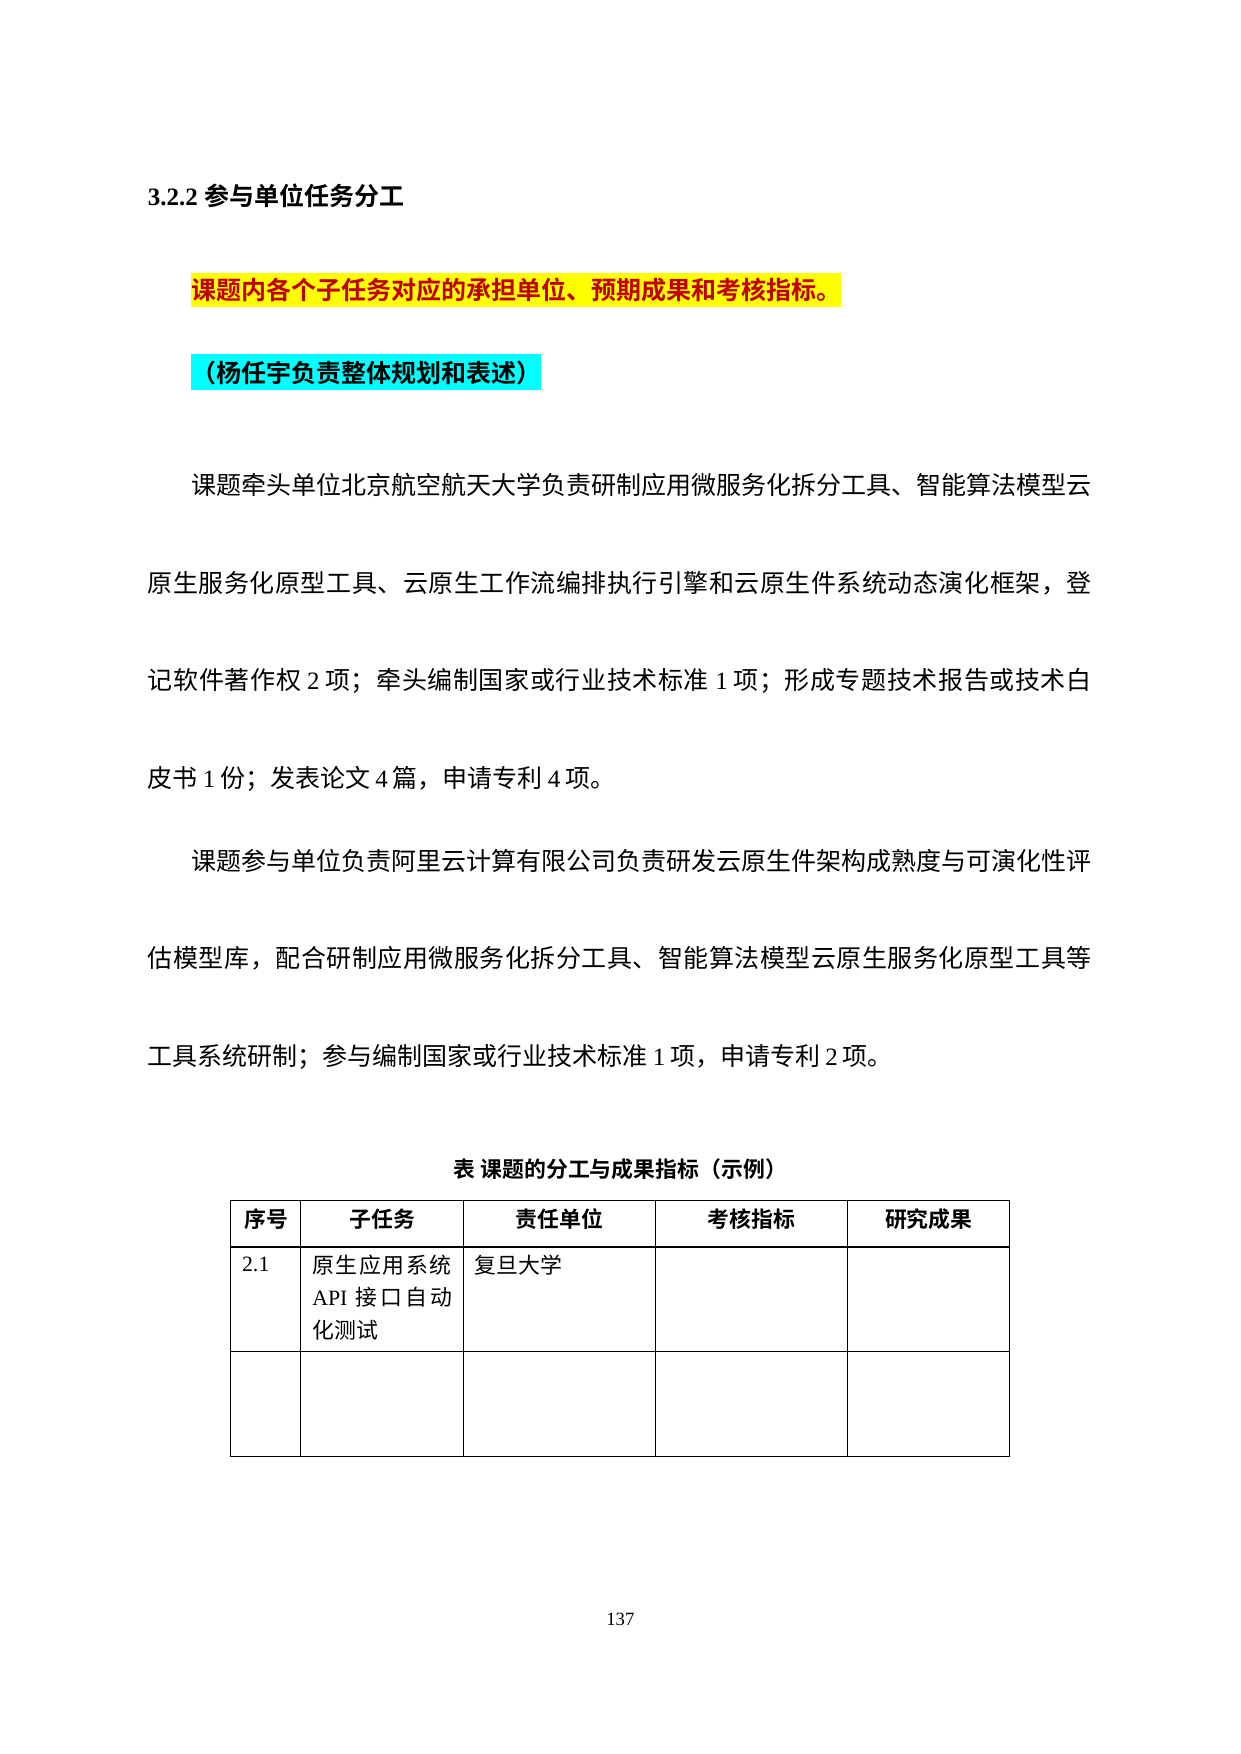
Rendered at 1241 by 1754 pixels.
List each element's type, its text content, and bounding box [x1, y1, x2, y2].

table_cell [848, 1248, 1009, 1351]
table_cell [656, 1248, 847, 1351]
subtitle 3.2.2 参与单位任务分工 [148, 162, 1092, 227]
table_header 考核指标 [656, 1201, 847, 1246]
text 课题参与单位负责阿里云计算有限公司负责研发云原生件架构成熟度与可演化性评估模型库，配合研制应用微服务化拆分工具、智能算法模型云原生服务化原型工具等工具系统研制；参与编制国家或行业技术标准1项，申请专利2项。 [148, 827, 1092, 1087]
table_cell [464, 1352, 655, 1456]
table_cell 复旦大学 [464, 1248, 655, 1351]
table_header 研究成果 [848, 1201, 1009, 1246]
table_cell [301, 1352, 463, 1456]
table_cell [656, 1352, 847, 1456]
text 表 课题的分工与成果指标（示例） [148, 1152, 1092, 1184]
text 课题牵头单位北京航空航天大学负责研制应用微服务化拆分工具、智能算法模型云原生服务化原型工具、云原生工作流编排执行引擎和云原生件系统动态演化框架，登记软件著作权2项；牵头编制国家或行业技术标准1项；形成专题技术报告或技术白皮书1份；发表论文4篇，申请专利4项。 [148, 451, 1092, 809]
text （杨任宇负责整体规划和表述） [148, 339, 1092, 404]
table_header 责任单位 [464, 1201, 655, 1246]
table_cell 原生应用系统API接口自动化测试 [301, 1248, 463, 1351]
table_cell [231, 1352, 300, 1456]
table_header 子任务 [301, 1201, 463, 1246]
table_cell 2.1 [231, 1248, 300, 1351]
table_cell [848, 1352, 1009, 1456]
table_header 序号 [231, 1201, 300, 1246]
text 课题内各个子任务对应的承担单位、预期成果和考核指标。 [148, 258, 1092, 323]
